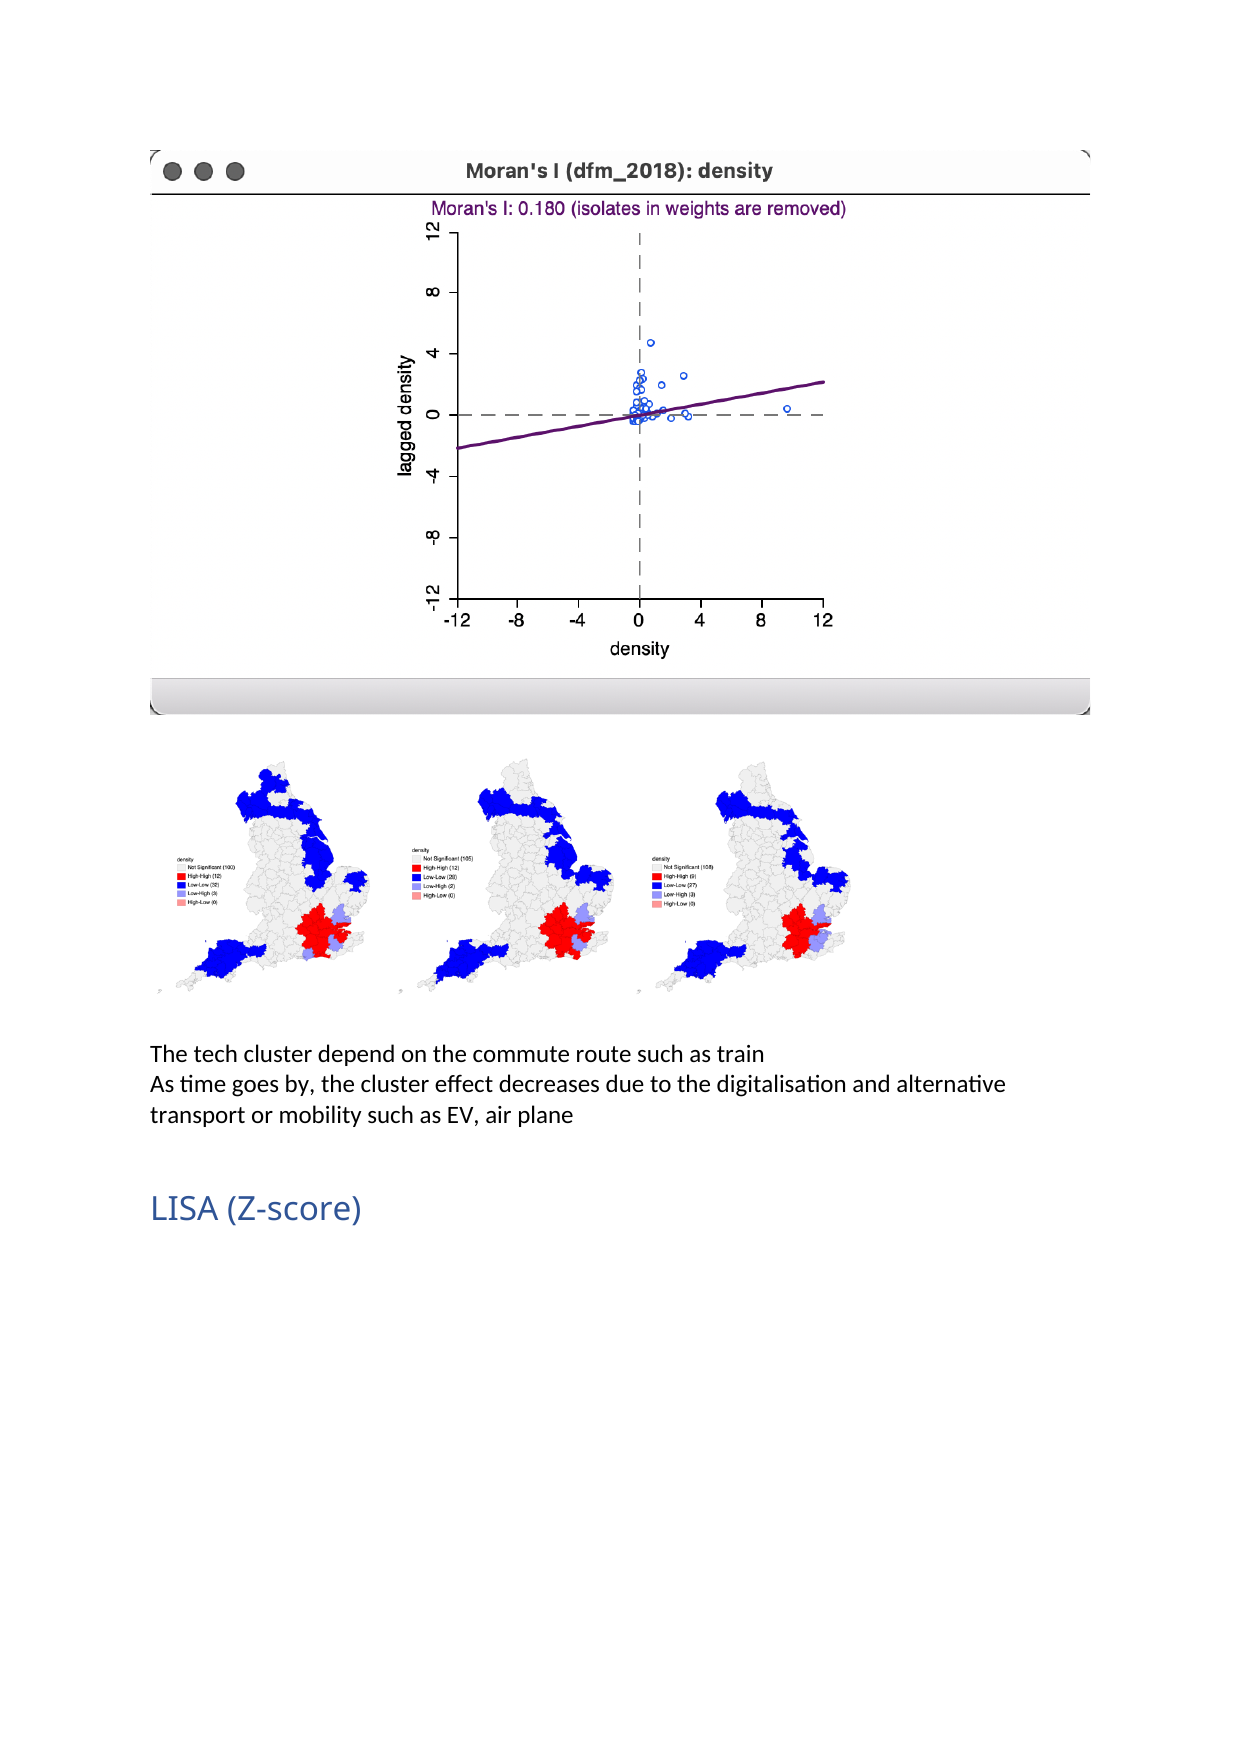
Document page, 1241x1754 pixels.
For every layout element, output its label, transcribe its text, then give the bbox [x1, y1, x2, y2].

text As time goes by, the cluster effect decreases due to the digitalisation and alternative transport or mobility such as EV, air plane [150, 1068, 1090, 1129]
picture [150, 150, 1091, 715]
text The tech cluster depend on the commute route such as train [150, 1038, 1090, 1068]
subtitle LISA (Z-score) [150, 1185, 1090, 1230]
picture [150, 744, 862, 1008]
